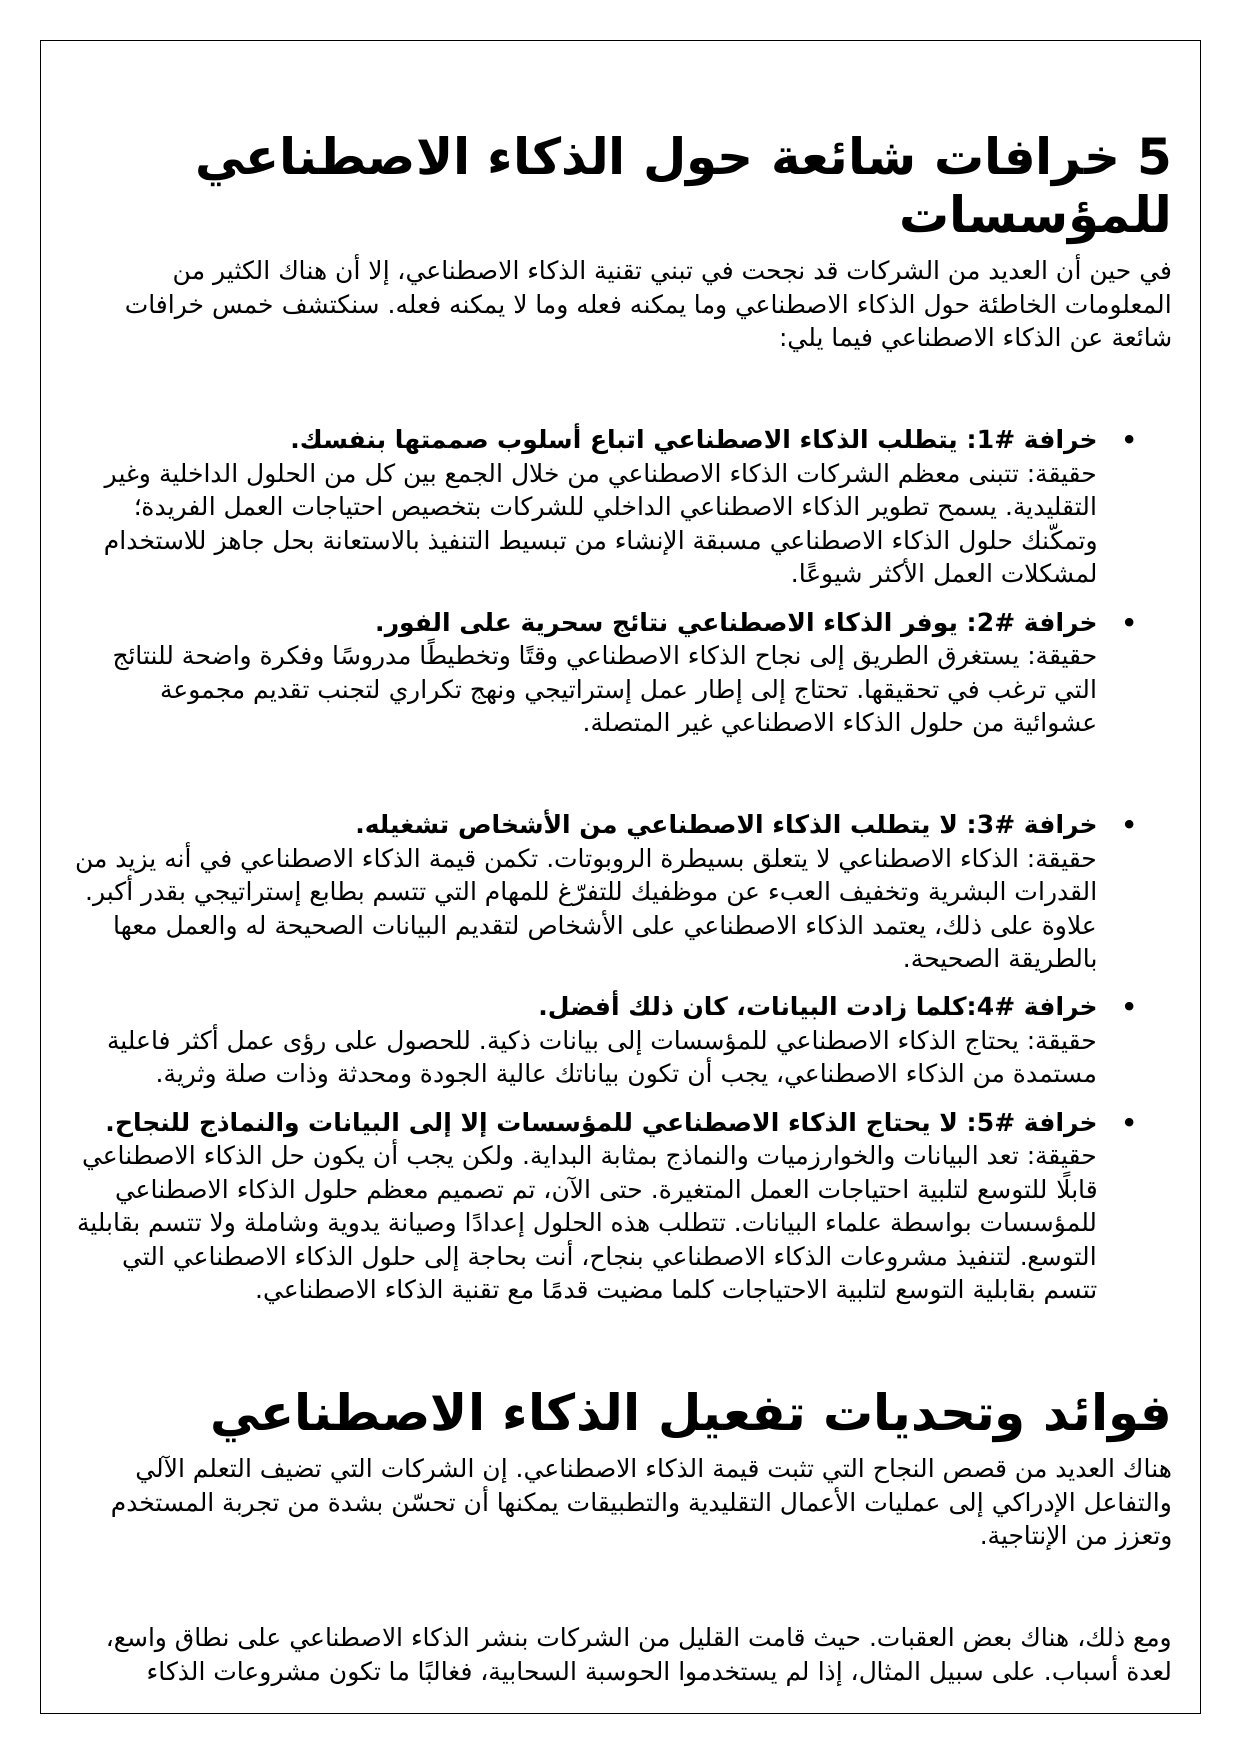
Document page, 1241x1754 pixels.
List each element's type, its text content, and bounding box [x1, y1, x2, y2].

list خرافة #4:كلما زادت البيانات، كان ذلك أفضل. حقيقة: يحتاج الذكاء الاصطناعي للمؤسسات إلى بيانات ذكية. للحصول على رؤى عمل أكثر فاعلية مستمدة من الذكاء الاصطناعي، يجب أن تكون بياناتك عالية الجودة ومحدثة وذات صلة وثرية. [68, 993, 1135, 1089]
text هناك العديد من قصص النجاح التي تثبت قيمة الذكاء الاصطناعي. إن الشركات التي تضيف التعلم الآلي والتفاعل الإدراكي إلى عمليات الأعمال التقليدية والتطبيقات يمكنها أن تحسّن بشدة من تجربة المستخدم وتعزز من الإنتاجية. [68, 1454, 1173, 1551]
list خرافة #3: لا يتطلب الذكاء الاصطناعي من الأشخاص تشغيله. حقيقة: الذكاء الاصطناعي لا يتعلق بسيطرة الروبوتات. تكمن قيمة الذكاء الاصطناعي في أنه يزيد من القدرات البشرية وتخفيف العبء عن موظفيك للتفرّغ للمهام التي تتسم بطابع إستراتيجي بقدر أكبر. علاوة على ذلك، يعتمد الذكاء الاصطناعي على الأشخاص لتقديم البيانات الصحيحة له والعمل معها بالطريقة الصحيحة. [68, 810, 1135, 974]
list خرافة #1: يتطلب الذكاء الاصطناعي اتباع أسلوب صممتها بنفسك. حقيقة: تتبنى معظم الشركات الذكاء الاصطناعي من خلال الجمع بين كل من الحلول الداخلية وغير التقليدية. يسمح تطوير الذكاء الاصطناعي الداخلي للشركات بتخصيص احتياجات العمل الفريدة؛ وتمكّنك حلول الذكاء الاصطناعي مسبقة الإنشاء من تبسيط التنفيذ بالاستعانة بحل جاهز للاستخدام لمشكلات العمل الأكثر شيوعًا. [68, 426, 1135, 589]
subtitle فوائد وتحديات تفعيل الذكاء الاصطناعي [68, 1384, 1173, 1442]
subtitle 5 خرافات شائعة حول الذكاء الاصطناعي للمؤسسات [68, 128, 1173, 244]
text في حين أن العديد من الشركات قد نجحت في تبني تقنية الذكاء الاصطناعي، إلا أن هناك الكثير من المعلومات الخاطئة حول الذكاء الاصطناعي وما يمكنه فعله وما لا يمكنه فعله. سنكتشف خمس خرافات شائعة عن الذكاء الاصطناعي فيما يلي: [68, 257, 1173, 353]
list خرافة #2: يوفر الذكاء الاصطناعي نتائج سحرية على الفور. حقيقة: يستغرق الطريق إلى نجاح الذكاء الاصطناعي وقتًا وتخطيطًا مدروسًا وفكرة واضحة للنتائج التي ترغب في تحقيقها. تحتاج إلى إطار عمل إستراتيجي ونهج تكراري لتجنب تقديم مجموعة عشوائية من حلول الذكاء الاصطناعي غير المتصلة. [68, 608, 1135, 738]
list خرافة #5: لا يحتاج الذكاء الاصطناعي للمؤسسات إلا إلى البيانات والنماذج للنجاح. حقيقة: تعد البيانات والخوارزميات والنماذج بمثابة البداية. ولكن يجب أن يكون حل الذكاء الاصطناعي قابلًا للتوسع لتلبية احتياجات العمل المتغيرة. حتى الآن، تم تصميم معظم حلول الذكاء الاصطناعي للمؤسسات بواسطة علماء البيانات. تتطلب هذه الحلول إعدادًا وصيانة يدوية وشاملة ولا تتسم بقابلية التوسع. لتنفيذ مشروعات الذكاء الاصطناعي بنجاح، أنت بحاجة إلى حلول الذكاء الاصطناعي التي تتسم بقابلية التوسع لتلبية الاحتياجات كلما مضيت قدمًا مع تقنية الذكاء الاصطناعي. [68, 1108, 1135, 1305]
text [68, 1623, 1173, 1686]
